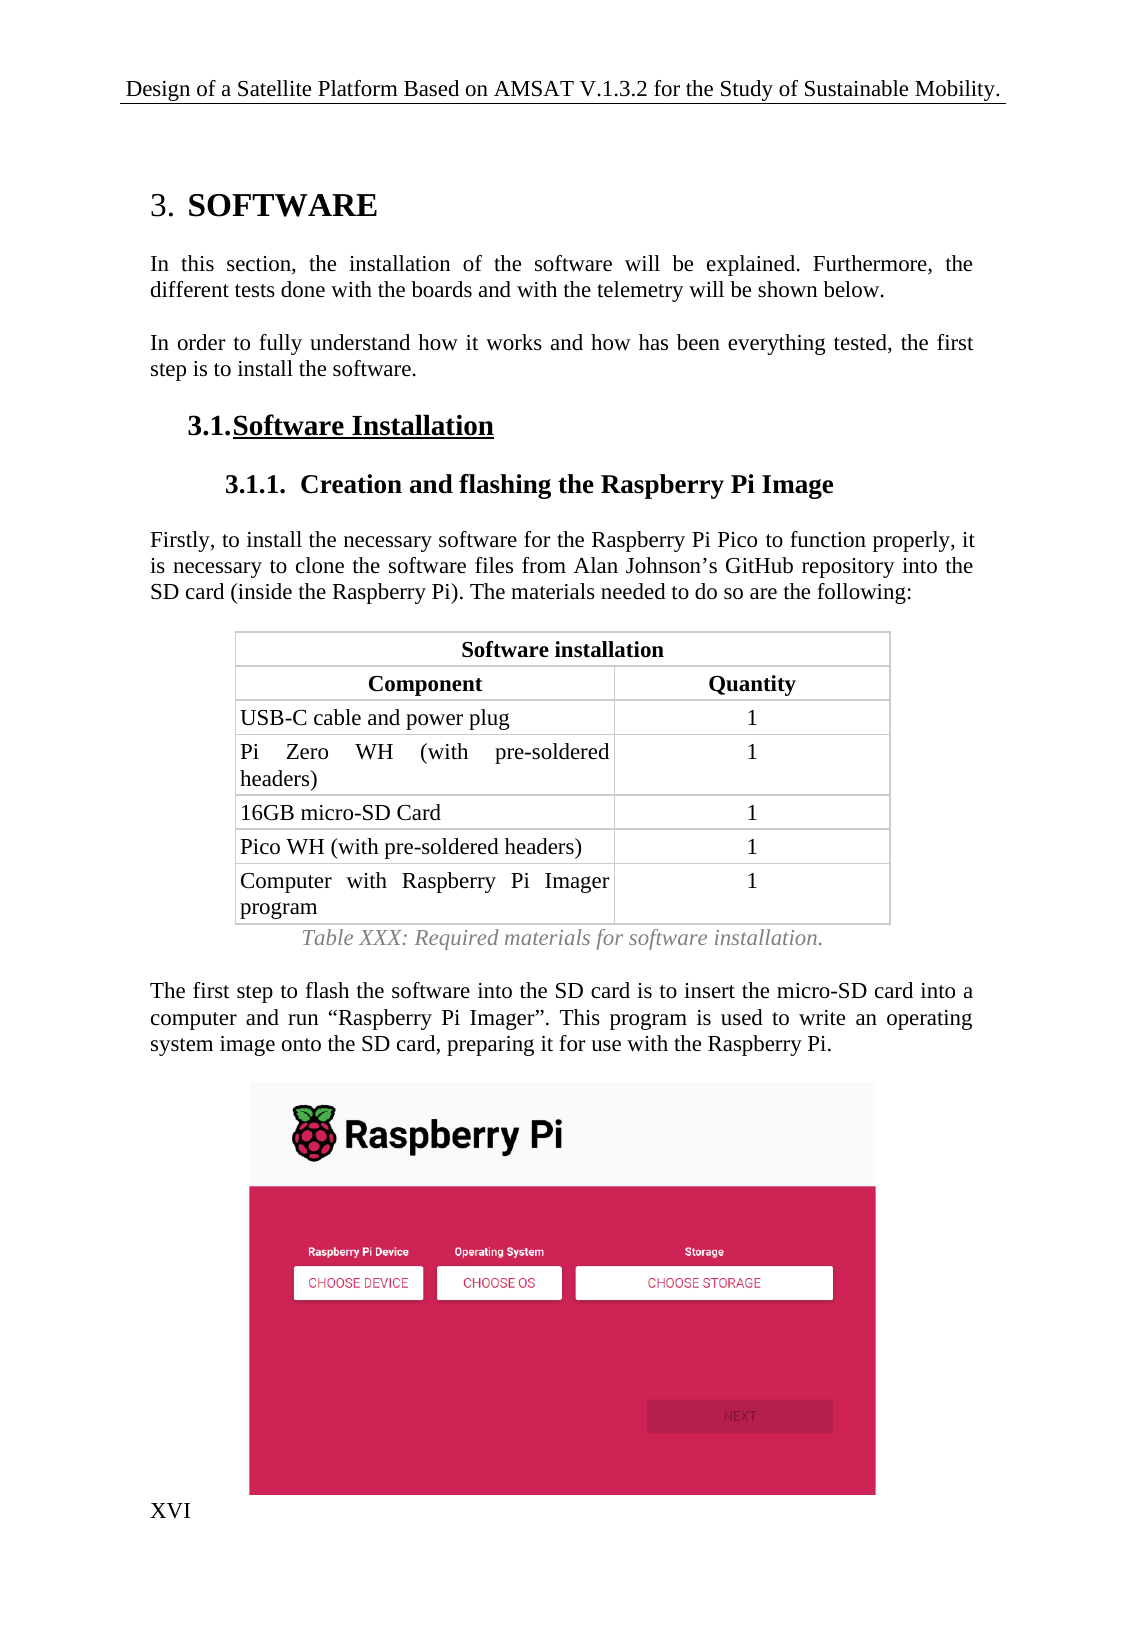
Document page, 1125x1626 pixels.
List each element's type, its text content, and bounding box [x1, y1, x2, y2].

text Firstly, to install the necessary software for the Raspberry Pi Pico to function properly, it is necessary to clone the software files from Alan Johnson’s GitHub repository into the SD card (inside the Raspberry Pi). The materials needed to do so are the following: [150, 526, 975, 605]
table_cell 1 [615, 735, 889, 794]
text Table XXX: Required materials for software installation. [150, 924, 975, 951]
table_cell Pico WH (with pre-soldered headers) [236, 830, 614, 862]
table_cell 1 [615, 864, 889, 923]
table_cell Computer with Raspberry Pi Imager program [236, 864, 614, 923]
text Software Installation [187, 408, 975, 442]
text In order to fully understand how it works and how has been everything tested, the first step is to install the software. [150, 329, 975, 382]
table_cell USB-C cable and power plug [236, 701, 614, 733]
table_cell 16GB micro-SD Card [236, 796, 614, 828]
table_header Software installation [236, 633, 889, 665]
picture [249, 1082, 876, 1495]
table_cell 1 [615, 796, 889, 828]
text The first step to flash the software into the SD card is to insert the micro-SD card into a computer and run “Raspberry Pi Imager”. This program is used to write an operating system image onto the SD card, preparing it for use with the Raspberry Pi. [150, 977, 975, 1056]
table_cell 1 [615, 830, 889, 862]
table_cell 1 [615, 701, 889, 733]
text SOFTWARE [150, 185, 975, 224]
text In this section, the installation of the software will be explained. Furthermore, the different tests done with the boards and with the telemetry will be shown below. [150, 250, 975, 303]
table_cell Quantity [615, 667, 889, 699]
table_cell Component [236, 667, 614, 699]
text Creation and flashing the Raspberry Pi Image [225, 468, 975, 499]
table_cell Pi Zero WH (with pre-soldered headers) [236, 735, 614, 794]
